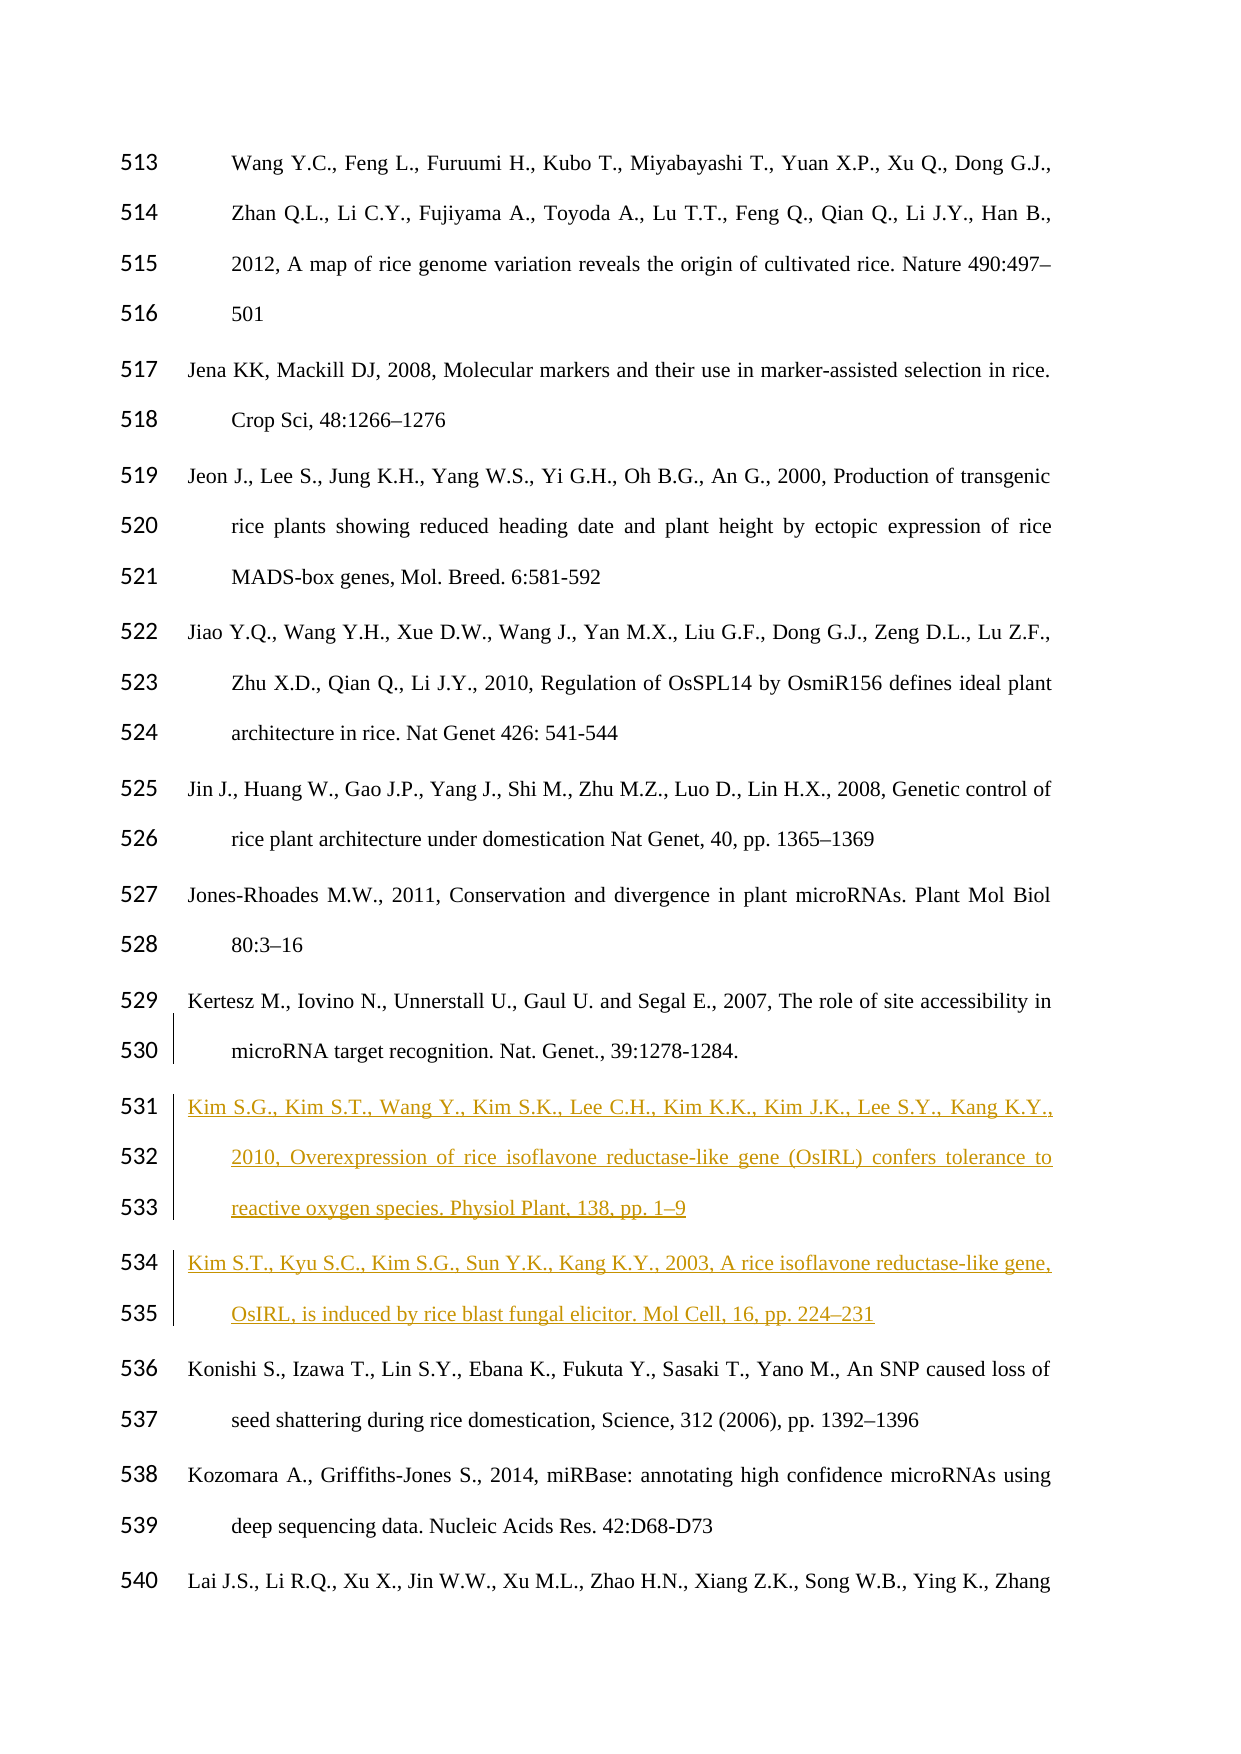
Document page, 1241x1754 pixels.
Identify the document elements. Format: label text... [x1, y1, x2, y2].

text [187, 150, 1053, 326]
text Jones-Rhoades M.W., 2011, Conservation and divergence in plant microRNAs. Plant Mol Biol 80:3–16 [187, 882, 1053, 957]
text Jena KK, Mackill DJ, 2008, Molecular markers and their use in marker-assisted selection in rice. Crop Sci, 48:1266–1276 [187, 357, 1053, 432]
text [187, 1568, 1053, 1594]
text Jeon J., Lee S., Jung K.H., Yang W.S., Yi G.H., Oh B.G., An G., 2000, Production of transgenic rice plants showing reduced heading date and plant height by ectopic expression of rice MADS-box genes, Mol. Breed. 6:581-592 [187, 463, 1053, 589]
text Jin J., Huang W., Gao J.P., Yang J., Shi M., Zhu M.Z., Luo D., Lin H.X., 2008, Genetic control of rice plant architecture under domestication Nat Genet, 40, pp. 1365–1369 [187, 776, 1053, 851]
text Konishi S., Izawa T., Lin S.Y., Ebana K., Fukuta Y., Sasaki T., Yano M., An SNP caused loss of seed shattering during rice domestication, Science, 312 (2006), pp. 1392–1396 [187, 1356, 1053, 1432]
text Kozomara A., Griffiths-Jones S., 2014, miRBase: annotating high confidence microRNAs using deep sequencing data. Nucleic Acids Res. 42:D68-D73 [187, 1462, 1053, 1538]
text Kertesz M., Iovino N., Unnerstall U., Gaul U. and Segal E., 2007, The role of site accessibility in microRNA target recognition. Nat. Genet., 39:1278-1284. [187, 988, 1053, 1063]
text Jiao Y.Q., Wang Y.H., Xue D.W., Wang J., Yan M.X., Liu G.F., Dong G.J., Zeng D.L., Lu Z.F., Zhu X.D., Qian Q., Li J.Y., 2010, Regulation of OsSPL14 by OsmiR156 defines ideal plant architecture in rice. Nat Genet 426: 541-544 [187, 619, 1053, 745]
